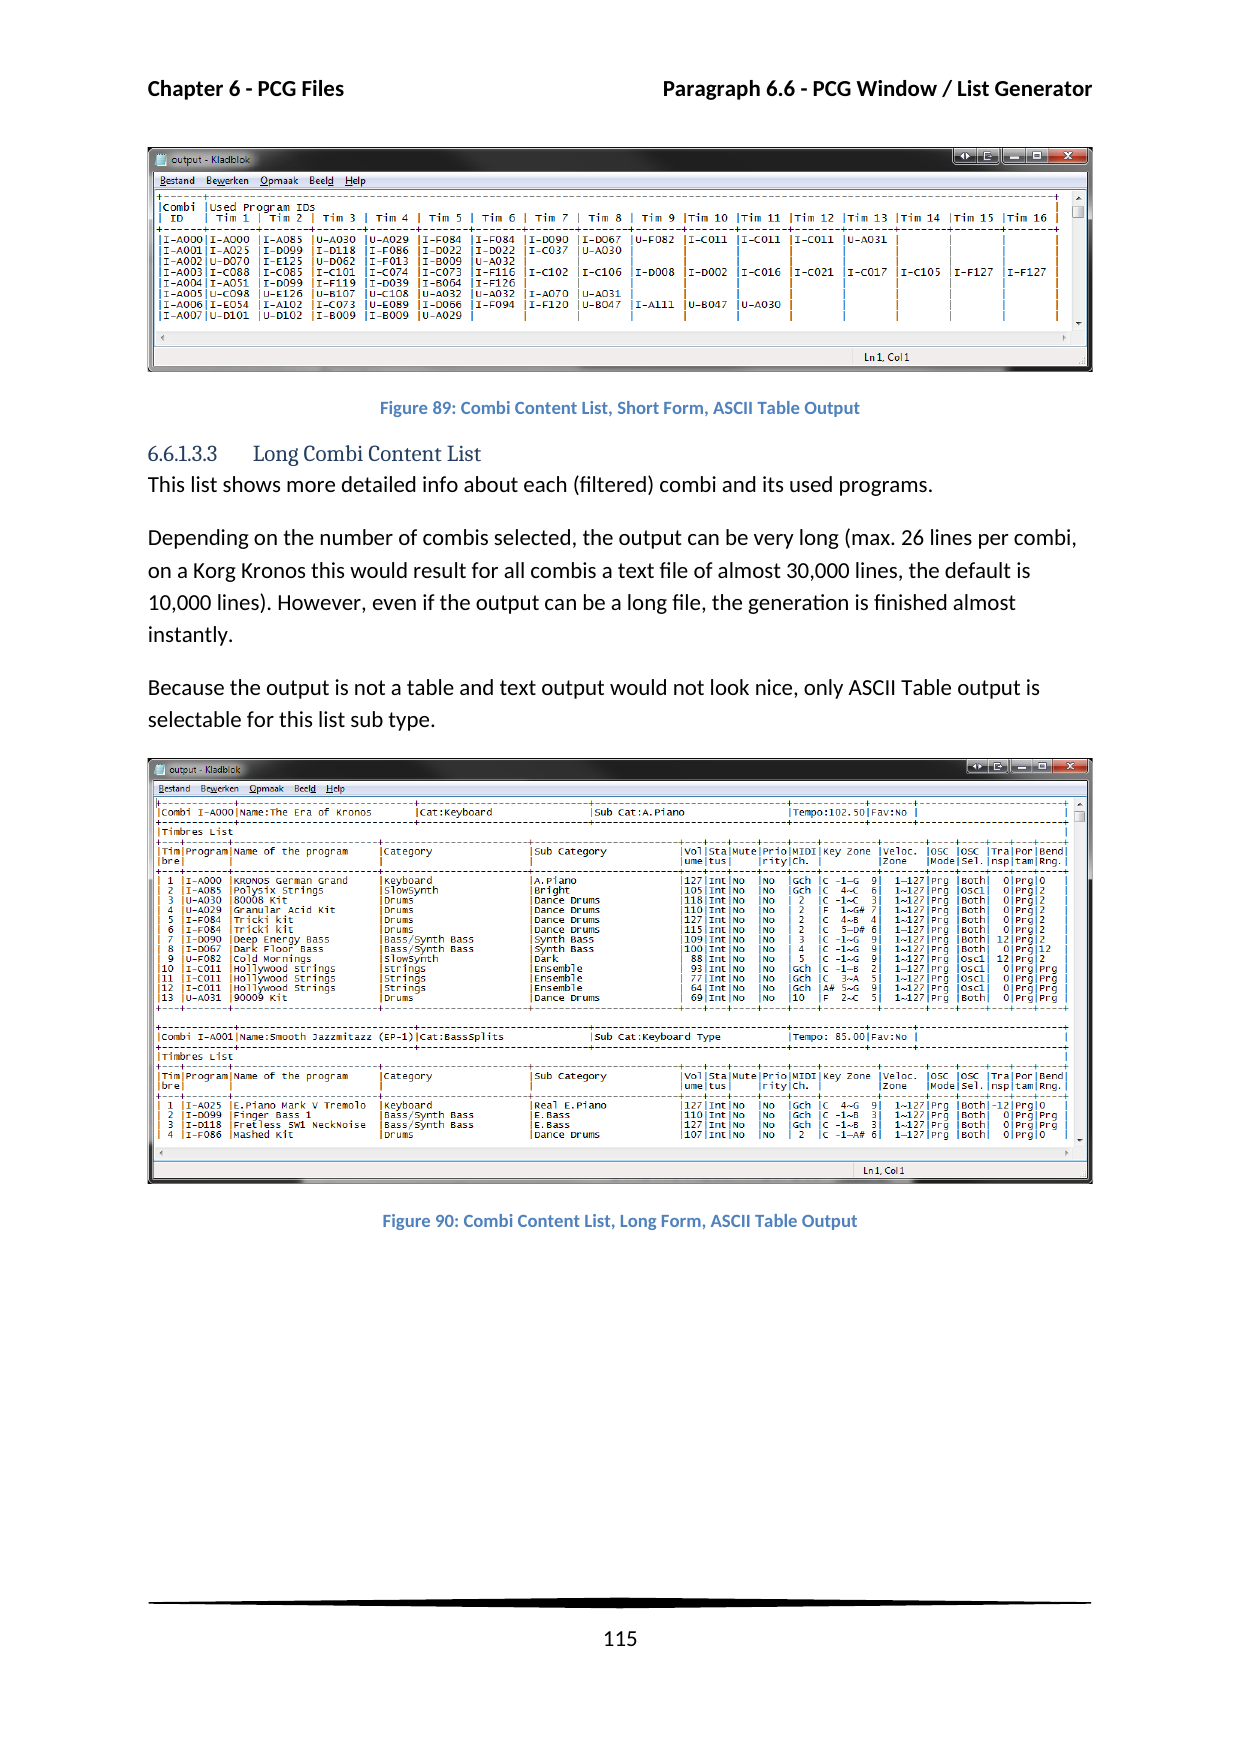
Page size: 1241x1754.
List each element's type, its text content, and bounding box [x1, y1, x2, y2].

text This list shows more detailed info about each (filtered) combi and its used programs. [148, 471, 1093, 498]
picture [147, 147, 1093, 372]
text Because the output is not a table and text output would not look nice, only ASCII Table output is selectable for this list sub type. [148, 673, 1093, 733]
subtitle Long Combi Content List [148, 440, 1093, 467]
text Depending on the number of combis selected, the output can be very long (max. 26 lines per combi, on a Korg Kronos this would result for all combis a text file of almost 30,000 lines, the default is 10,000 lines). However, even if the output can be a long file, the generation is finished almost instantly. [148, 523, 1093, 648]
picture [147, 758, 1093, 1184]
